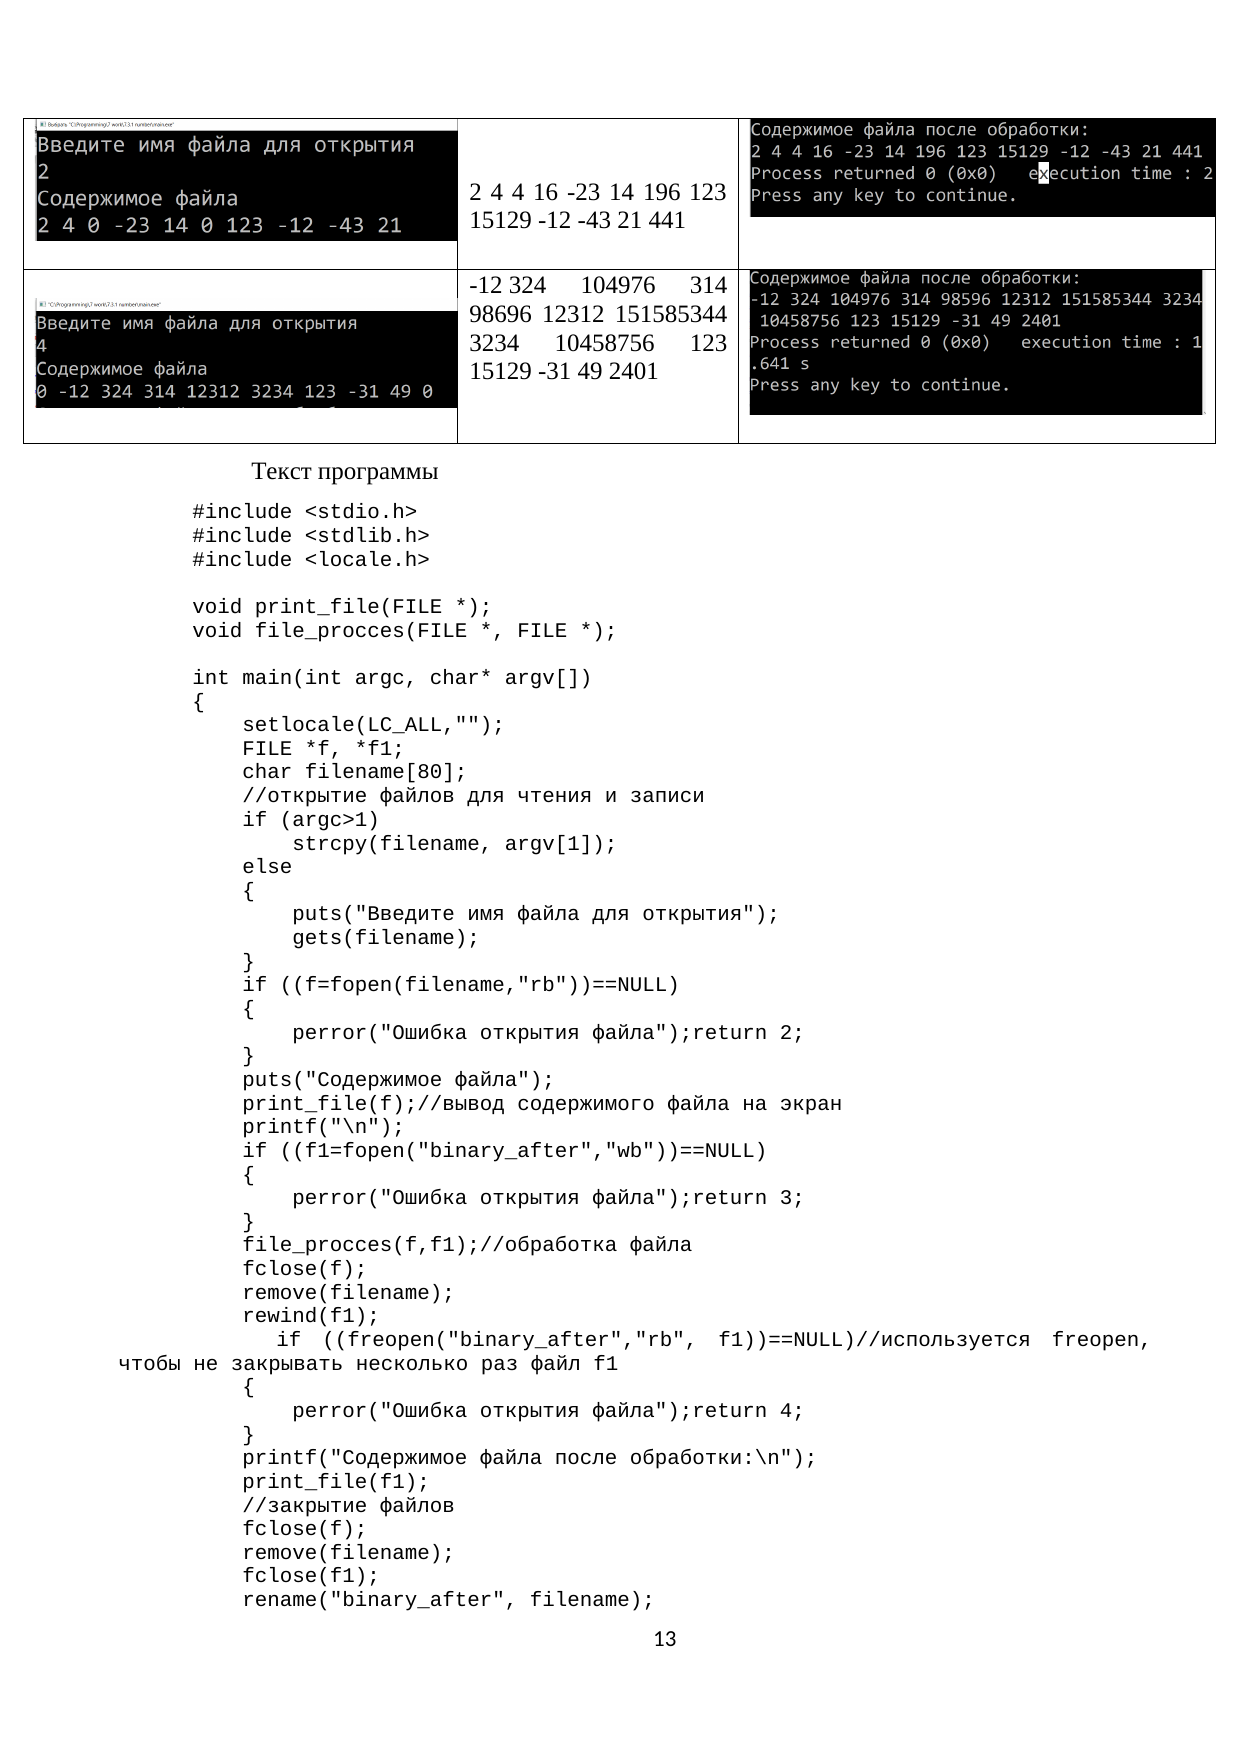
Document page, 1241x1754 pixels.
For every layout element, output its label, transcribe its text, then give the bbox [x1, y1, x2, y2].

text void file_procces(FILE *, FILE *); [118, 620, 1152, 643]
text if ((f=fopen(filename,"rb"))==NULL) [118, 974, 1152, 998]
text } [118, 1045, 1152, 1069]
text puts("Содержимое файла"); [118, 1069, 1152, 1093]
text remove(filename); [118, 1542, 1152, 1566]
text perror("Ошибка открытия файла");return 2; [118, 1022, 1152, 1045]
text void print_file(FILE *); [118, 596, 1152, 620]
text { [118, 691, 1152, 714]
text fclose(f1); [118, 1566, 1152, 1589]
picture [34, 298, 458, 408]
text #include <stdio.h> [118, 501, 1152, 525]
text strcpy(filename, argv[1]); [118, 832, 1152, 856]
text printf("Содержимое файла после обработки:\n"); [118, 1447, 1152, 1471]
picture [749, 270, 1206, 415]
picture [749, 119, 1216, 217]
text rename("binary_after", filename); [118, 1589, 1152, 1613]
text setlocale(LC_ALL,""); [118, 714, 1152, 738]
text #include <locale.h> [118, 549, 1152, 572]
text print_file(f1); [118, 1471, 1152, 1494]
text perror("Ошибка открытия файла");return 4; [118, 1400, 1152, 1424]
text { [118, 1163, 1152, 1187]
text if (argc>1) [118, 809, 1152, 832]
text if ((freopen("binary_after","rb", f1))==NULL)//используется freopen, чтобы не закрывать несколько раз файл f1 [118, 1329, 1152, 1376]
text } [118, 951, 1152, 974]
text gets(filename); [118, 927, 1152, 951]
text //открытие файлов для чтения и записи [118, 785, 1152, 809]
text puts("Введите имя файла для открытия"); [118, 903, 1152, 927]
text remove(filename); [118, 1282, 1152, 1305]
text file_procces(f,f1);//обработка файла [118, 1234, 1152, 1258]
table_cell 2 4 4 16 -23 14 196 123 15129 -12 -43 21 441 [458, 119, 738, 269]
text else [118, 856, 1152, 880]
text } [118, 1424, 1152, 1447]
table_cell [24, 270, 457, 442]
text char filename[80]; [118, 762, 1152, 785]
text Текст программы [177, 456, 1152, 485]
text #include <stdlib.h> [118, 525, 1152, 549]
text perror("Ошибка открытия файла");return 3; [118, 1187, 1152, 1211]
text FILE *f, *f1; [118, 738, 1152, 762]
text int main(int argc, char* argv[]) [118, 667, 1152, 691]
table_cell -12 324 104976 314 98696 12312 151585344 3234 10458756 123 15129 -31 49 2401 [458, 270, 738, 442]
picture [34, 119, 458, 241]
table_cell [739, 270, 1215, 442]
text if ((f1=fopen("binary_after","wb"))==NULL) [118, 1140, 1152, 1163]
text } [118, 1211, 1152, 1234]
text { [118, 1376, 1152, 1400]
table_cell [739, 119, 1215, 269]
text { [118, 998, 1152, 1022]
text //закрытие файлов [118, 1494, 1152, 1518]
text printf("\n"); [118, 1116, 1152, 1140]
text rewind(f1); [118, 1305, 1152, 1329]
text print_file(f);//вывод содержимого файла на экран [118, 1093, 1152, 1116]
text fclose(f); [118, 1518, 1152, 1542]
text { [118, 880, 1152, 903]
table_cell [24, 119, 457, 269]
text fclose(f); [118, 1258, 1152, 1282]
